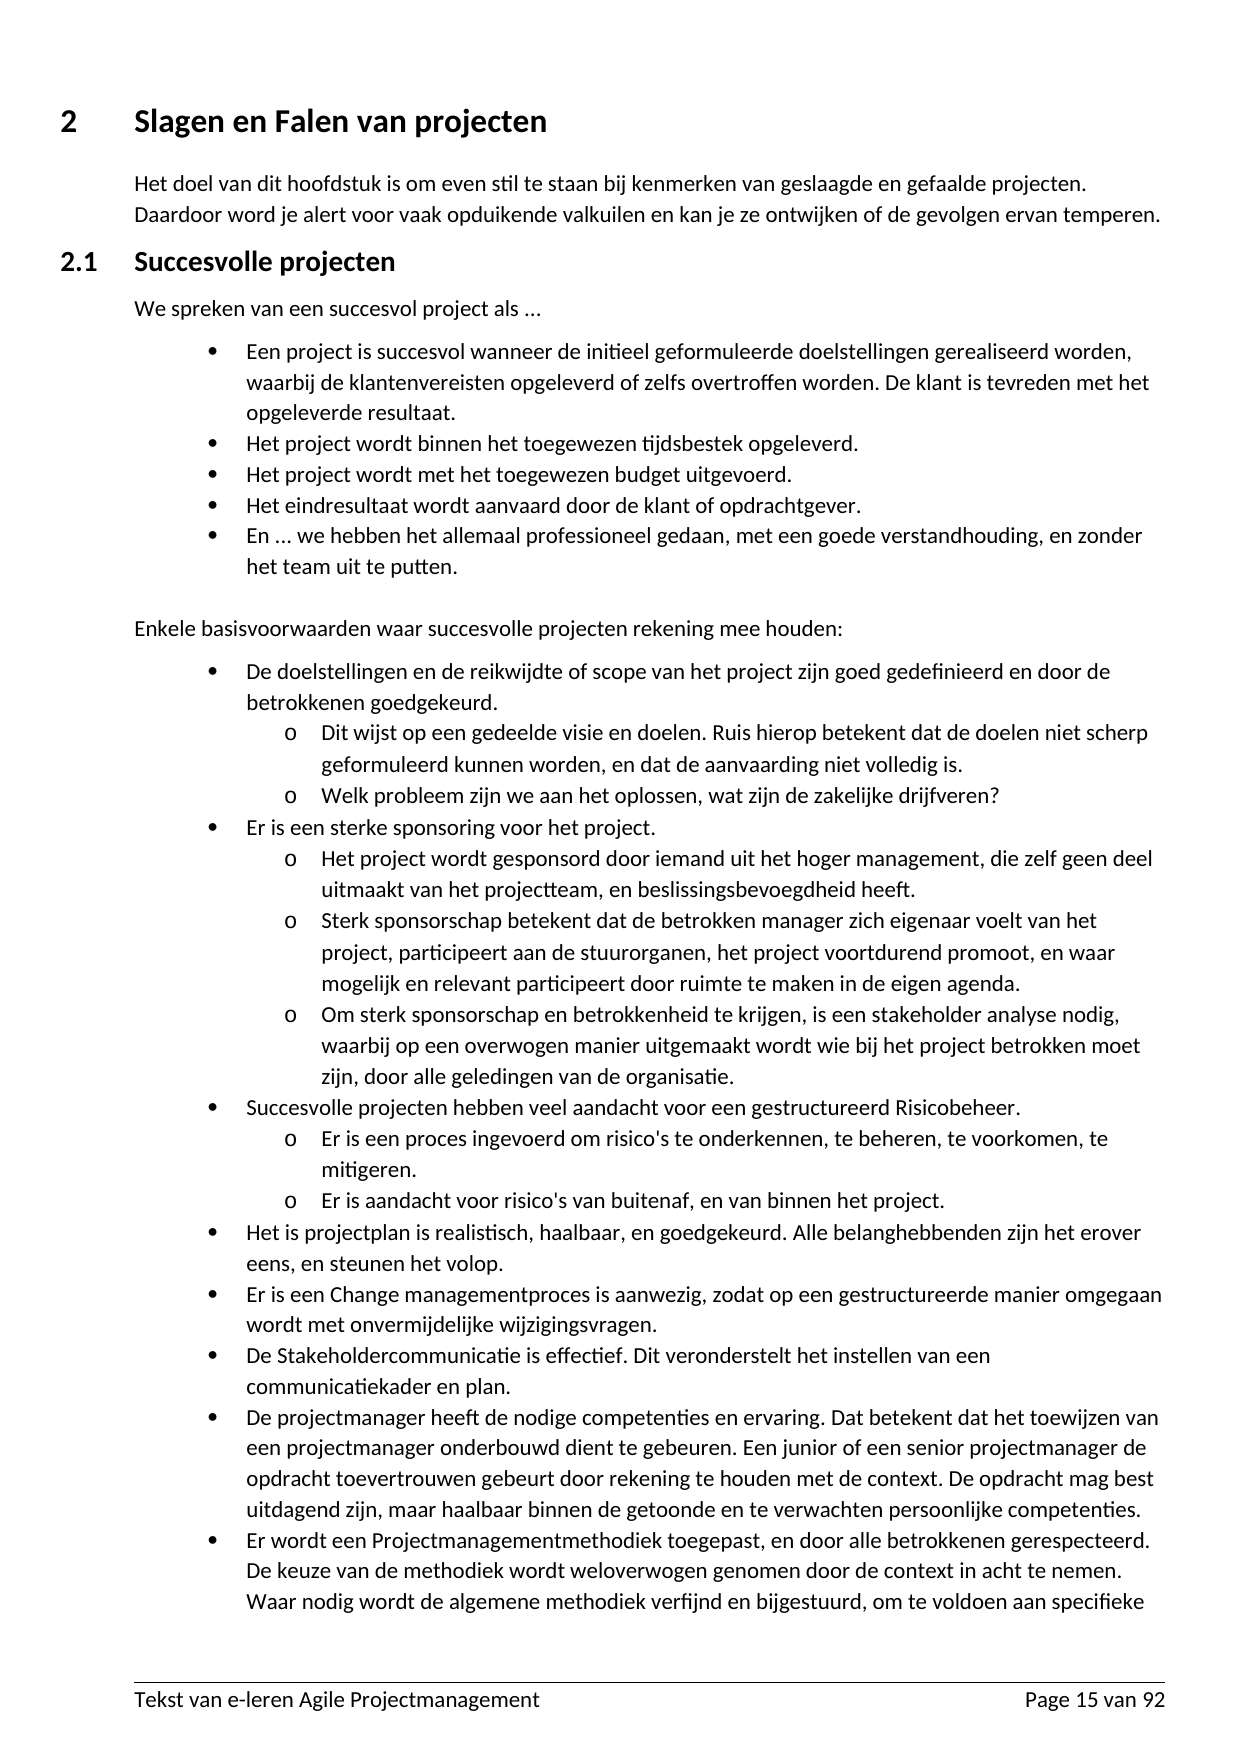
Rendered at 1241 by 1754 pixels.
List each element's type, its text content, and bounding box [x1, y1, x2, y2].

text De Stakeholdercommunicatie is effectief. Dit veronderstelt het instellen van een communicatiekader en plan. [209, 1341, 1165, 1400]
list Het project wordt gesponsord door iemand uit het hoger management, die zelf geen deel uitmaakt van het projectteam, en beslissingsbevoegdheid heeft. [284, 844, 1165, 904]
text Het eindresultaat wordt aanvaard door de klant of opdrachtgever. [209, 491, 1165, 519]
text En ... we hebben het allemaal professioneel gedaan, met een goede verstandhouding, en zonder het team uit te putten. [209, 521, 1165, 580]
list Er is een proces ingevoerd om risico's te onderkennen, te beheren, te voorkomen, te mitigeren. [284, 1124, 1165, 1184]
text We spreken van een succesvol project als ... [134, 294, 1165, 322]
text Een project is succesvol wanneer de initieel geformuleerde doelstellingen gerealiseerd worden, waarbij de klantenvereisten opgeleverd of zelfs overtroffen worden. De klant is tevreden met het opgeleverde resultaat. [209, 337, 1165, 427]
list Sterk sponsorschap betekent dat de betrokken manager zich eigenaar voelt van het project, participeert aan de stuurorganen, het project voortdurend promoot, en waar mogelijk en relevant participeert door ruimte te maken in de eigen agenda. [284, 906, 1165, 997]
subtitle Succesvolle projecten [60, 243, 1165, 278]
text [209, 1526, 1165, 1615]
list Om sterk sponsorschap en betrokkenheid te krijgen, is een stakeholder analyse nodig, waarbij op een overwogen manier uitgemaakt wordt wie bij het project betrokken moet zijn, door alle geledingen van de organisatie. [284, 1000, 1165, 1090]
text Er is een Change managementproces is aanwezig, zodat op een gestructureerde manier omgegaan wordt met onvermijdelijke wijzigingsvragen. [209, 1280, 1165, 1339]
text De doelstellingen en de reikwijdte of scope van het project zijn goed gedefinieerd en door de betrokkenen goedgekeurd. [209, 657, 1165, 716]
text Het is projectplan is realistisch, haalbaar, en goedgekeurd. Alle belanghebbenden zijn het erover eens, en steunen het volop. [209, 1218, 1165, 1277]
list Er is aandacht voor risico's van buitenaf, en van binnen het project. [284, 1186, 1165, 1216]
text Het project wordt binnen het toegewezen tijdsbestek opgeleverd. [209, 429, 1165, 457]
text Het doel van dit hoofdstuk is om even stil te staan bij kenmerken van geslaagde en gefaalde projecten. Daardoor word je alert voor vaak opduikende valkuilen en kan je ze ontwijken of de gevolgen ervan temperen. [134, 169, 1165, 228]
list Welk probleem zijn we aan het oplossen, wat zijn de zakelijke drijfveren? [284, 781, 1165, 810]
list Dit wijst op een gedeelde visie en doelen. Ruis hierop betekent dat de doelen niet scherp geformuleerd kunnen worden, en dat de aanvaarding niet volledig is. [284, 718, 1165, 778]
subtitle Slagen en Falen van projecten [60, 100, 1165, 141]
text Er is een sterke sponsoring voor het project. [209, 813, 1165, 841]
text Enkele basisvoorwaarden waar succesvolle projecten rekening mee houden: [134, 614, 1165, 642]
text Succesvolle projecten hebben veel aandacht voor een gestructureerd Risicobeheer. [209, 1093, 1165, 1121]
text De projectmanager heeft de nodige competenties en ervaring. Dat betekent dat het toewijzen van een projectmanager onderbouwd dient te gebeuren. Een junior of een senior projectmanager de opdracht toevertrouwen gebeurt door rekening te houden met de context. De opdracht mag best uitdagend zijn, maar haalbaar binnen de getoonde en te verwachten persoonlijke competenties. [209, 1403, 1165, 1523]
text Het project wordt met het toegewezen budget uitgevoerd. [209, 460, 1165, 488]
